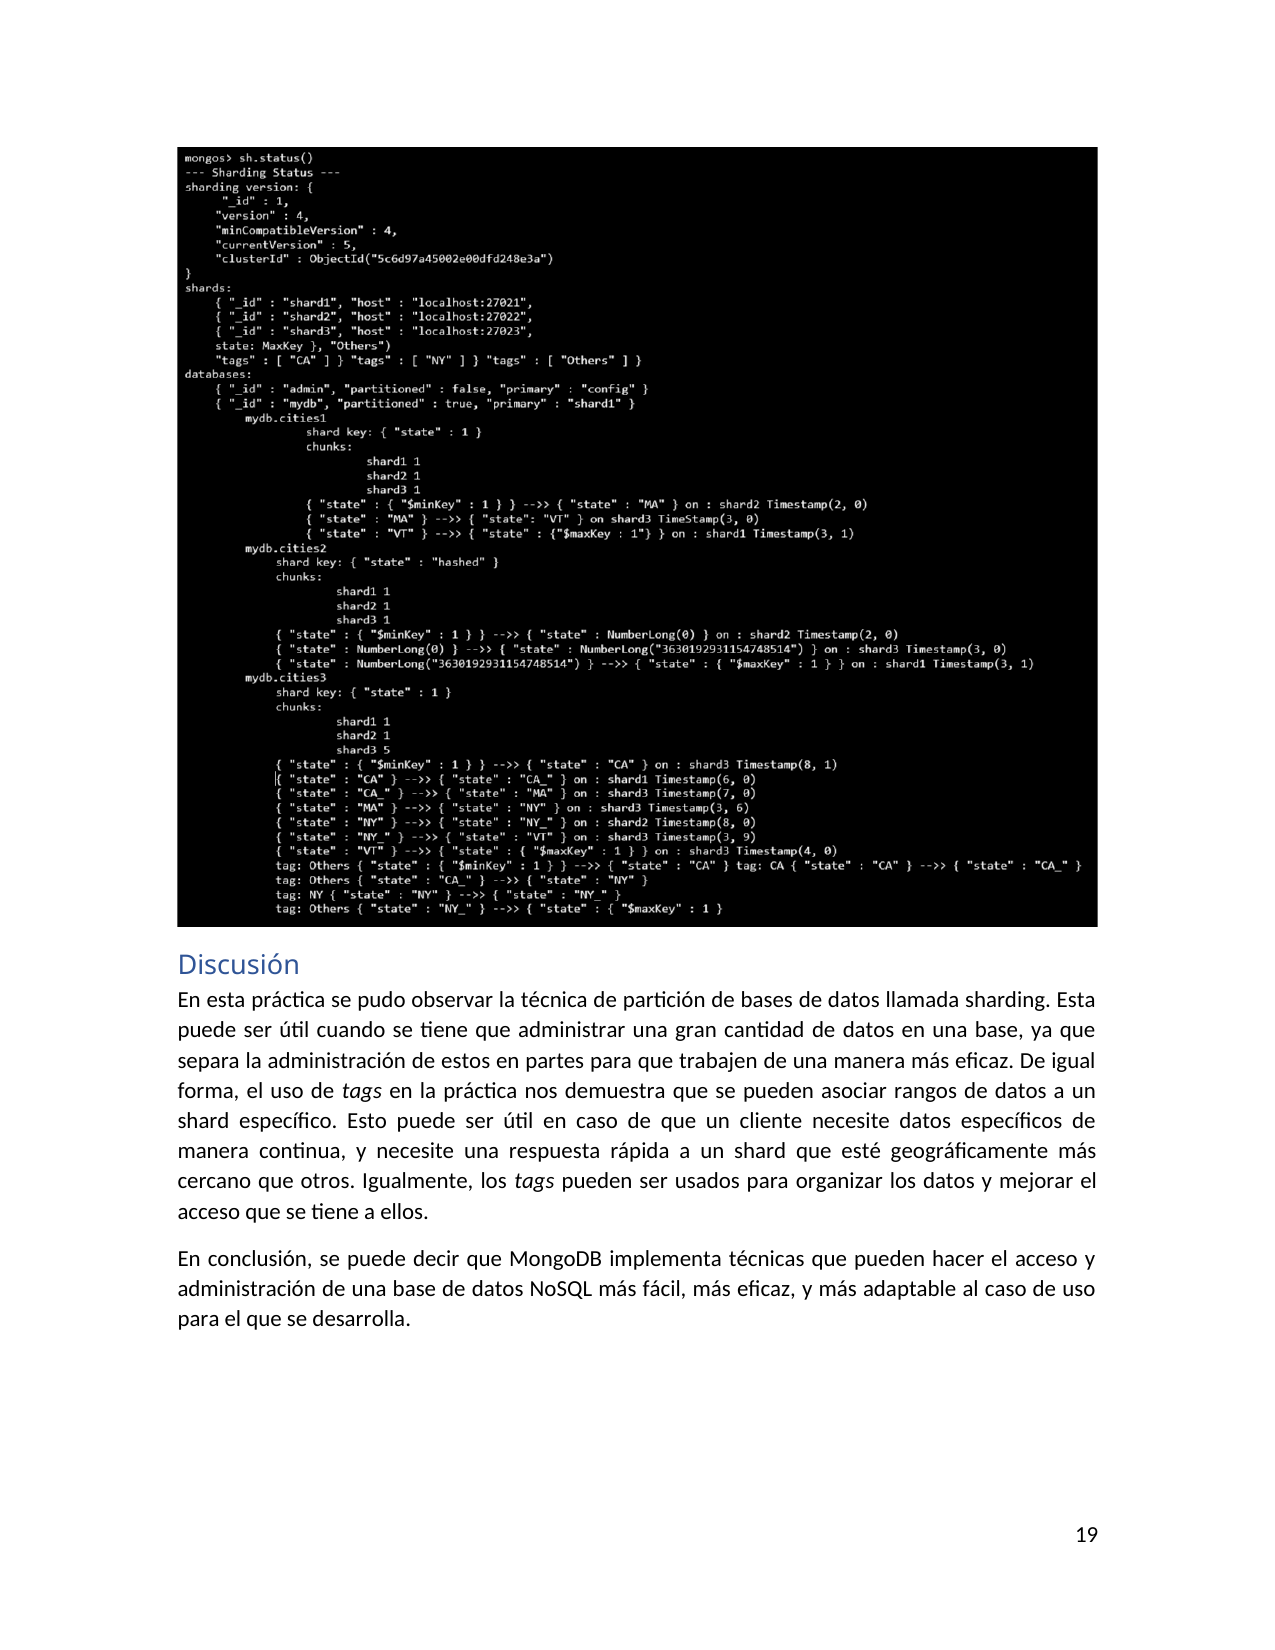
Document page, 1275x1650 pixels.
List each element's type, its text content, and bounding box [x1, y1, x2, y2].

text En conclusión, se puede decir que MongoDB implementa técnicas que pueden hacer el acceso y administración de una base de datos NoSQL más fácil, más eficaz, y más adaptable al caso de uso para el que se desarrolla. [177, 1244, 1098, 1332]
text En esta práctica se pudo observar la técnica de partición de bases de datos llamada sharding. Esta puede ser útil cuando se tiene que administrar una gran cantidad de datos en una base, ya que separa la administración de estos en partes para que trabajen de una manera más eficaz. De igual forma, el uso de tags en la práctica nos demuestra que se pueden asociar rangos de datos a un shard específico. Esto puede ser útil en caso de que un cliente necesite datos específicos de manera continua, y necesite una respuesta rápida a un shard que esté geográficamente más cercano que otros. Igualmente, los tags pueden ser usados para organizar los datos y mejorar el acceso que se tiene a ellos. [177, 985, 1098, 1225]
picture [177, 147, 1098, 927]
subtitle Discusión [177, 946, 1098, 982]
